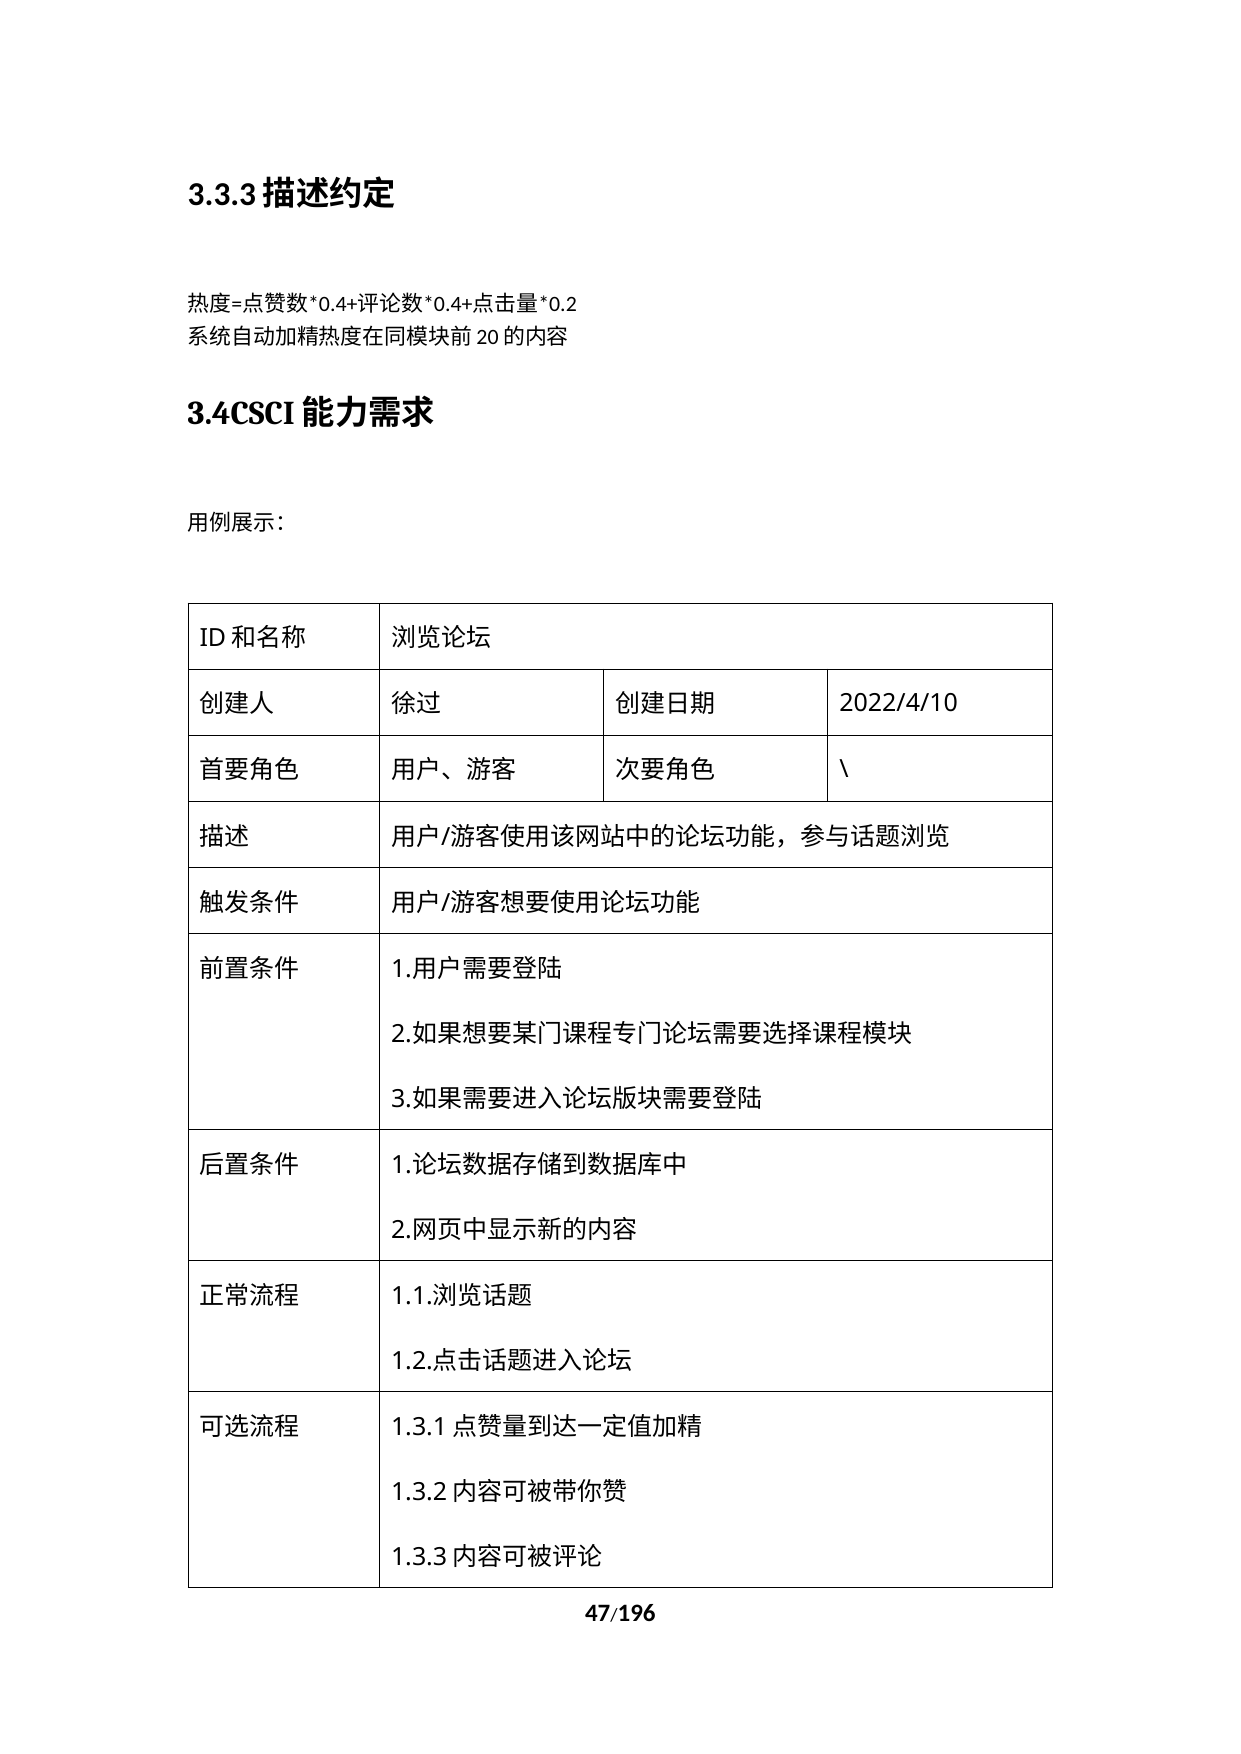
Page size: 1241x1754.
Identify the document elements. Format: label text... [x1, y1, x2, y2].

table_cell 2022/4/10 [828, 670, 1052, 734]
table_cell \ [828, 736, 1052, 801]
table_cell 创建日期 [604, 670, 827, 734]
table_header ID和名称 [189, 604, 379, 668]
table_cell 1.论坛数据存储到数据库中 2.网页中显示新的内容 [380, 1130, 1052, 1260]
table_header 浏览论坛 [380, 604, 1052, 668]
table_cell 1.1.浏览话题 1.2.点击话题进入论坛 [380, 1261, 1052, 1391]
table_cell 可选流程 [189, 1392, 379, 1587]
table_cell 前置条件 [189, 934, 379, 1129]
table_cell 触发条件 [189, 868, 379, 933]
table_cell 1.用户需要登陆 2.如果想要某门课程专门论坛需要选择课程模块 3.如果需要进入论坛版块需要登陆 [380, 934, 1052, 1129]
table_cell 后置条件 [189, 1130, 379, 1260]
text 用例展示： [187, 505, 1053, 537]
table_cell 创建人 [189, 670, 379, 734]
table_cell 描述 [189, 802, 379, 867]
subtitle 3.3.3描述约定 [187, 158, 1053, 223]
table_cell 首要角色 [189, 736, 379, 801]
text 系统自动加精热度在同模块前20的内容 [187, 318, 1053, 351]
table_cell 正常流程 [189, 1261, 379, 1391]
table_cell 次要角色 [604, 736, 827, 801]
text 热度=点赞数*0.4+评论数*0.4+点击量*0.2 [187, 286, 1053, 318]
table_cell 用户、游客 [380, 736, 603, 801]
table_cell 徐过 [380, 670, 603, 734]
table_cell 用户/游客想要使用论坛功能 [380, 868, 1052, 933]
table_cell 用户/游客使用该网站中的论坛功能，参与话题浏览 [380, 802, 1052, 867]
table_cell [380, 1392, 1052, 1587]
subtitle 3.4CSCI能力需求 [187, 378, 1053, 443]
